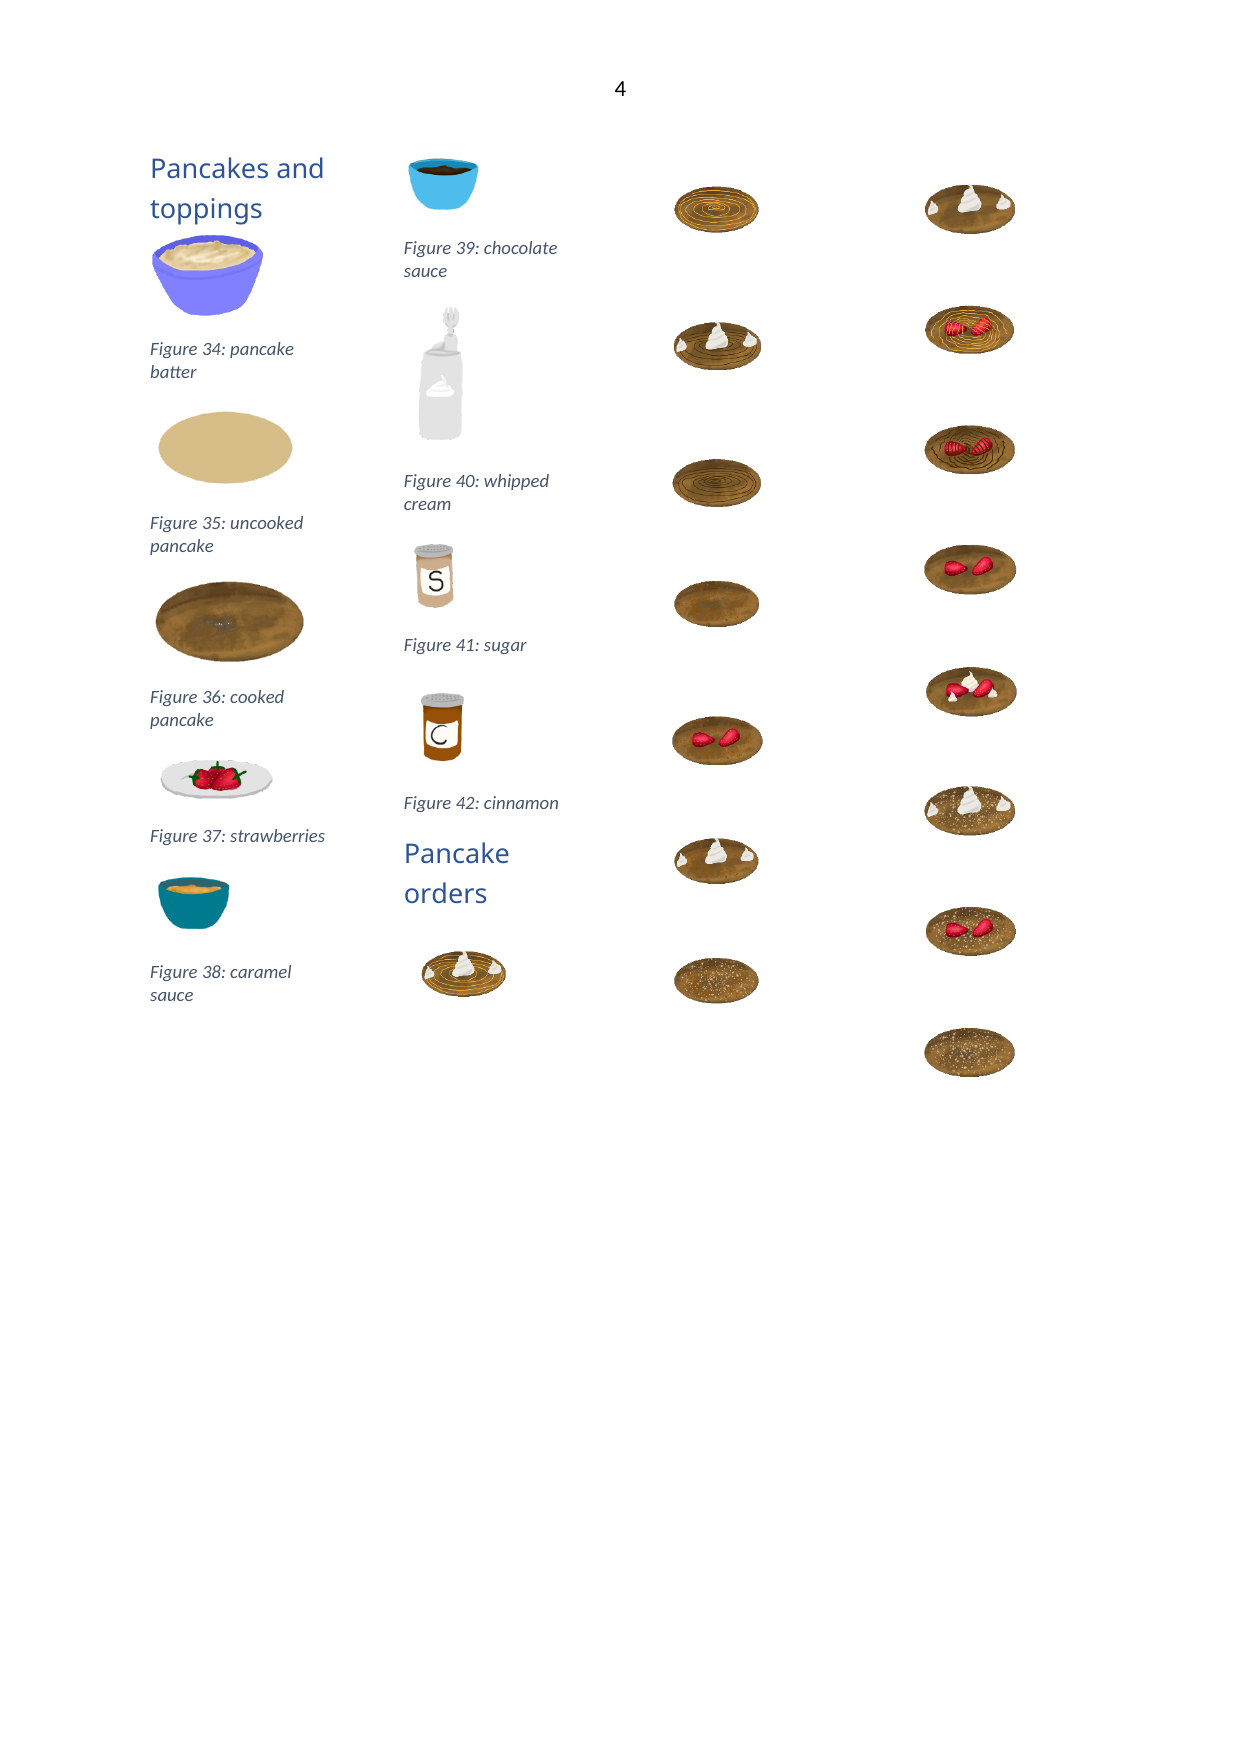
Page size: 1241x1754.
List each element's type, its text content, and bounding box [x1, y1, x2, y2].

picture [911, 871, 1030, 990]
picture [911, 751, 1030, 870]
picture [911, 270, 1029, 389]
picture [150, 868, 235, 941]
picture [403, 536, 471, 615]
picture [657, 681, 776, 800]
picture [403, 302, 471, 451]
picture [657, 921, 776, 1040]
picture [403, 914, 523, 1033]
picture [657, 287, 776, 406]
picture [911, 150, 1030, 269]
picture [150, 403, 300, 493]
picture [911, 631, 1030, 750]
picture [657, 801, 776, 920]
picture [657, 423, 776, 542]
subtitle Pancakes and toppings [150, 150, 329, 227]
picture [403, 676, 480, 771]
picture [150, 229, 267, 319]
subtitle Pancake orders [404, 835, 582, 912]
picture [403, 150, 484, 218]
picture [150, 577, 312, 667]
picture [911, 511, 1030, 629]
picture [150, 751, 278, 806]
picture [911, 992, 1030, 1111]
picture [657, 544, 776, 663]
picture [911, 390, 1030, 509]
picture [657, 150, 776, 269]
